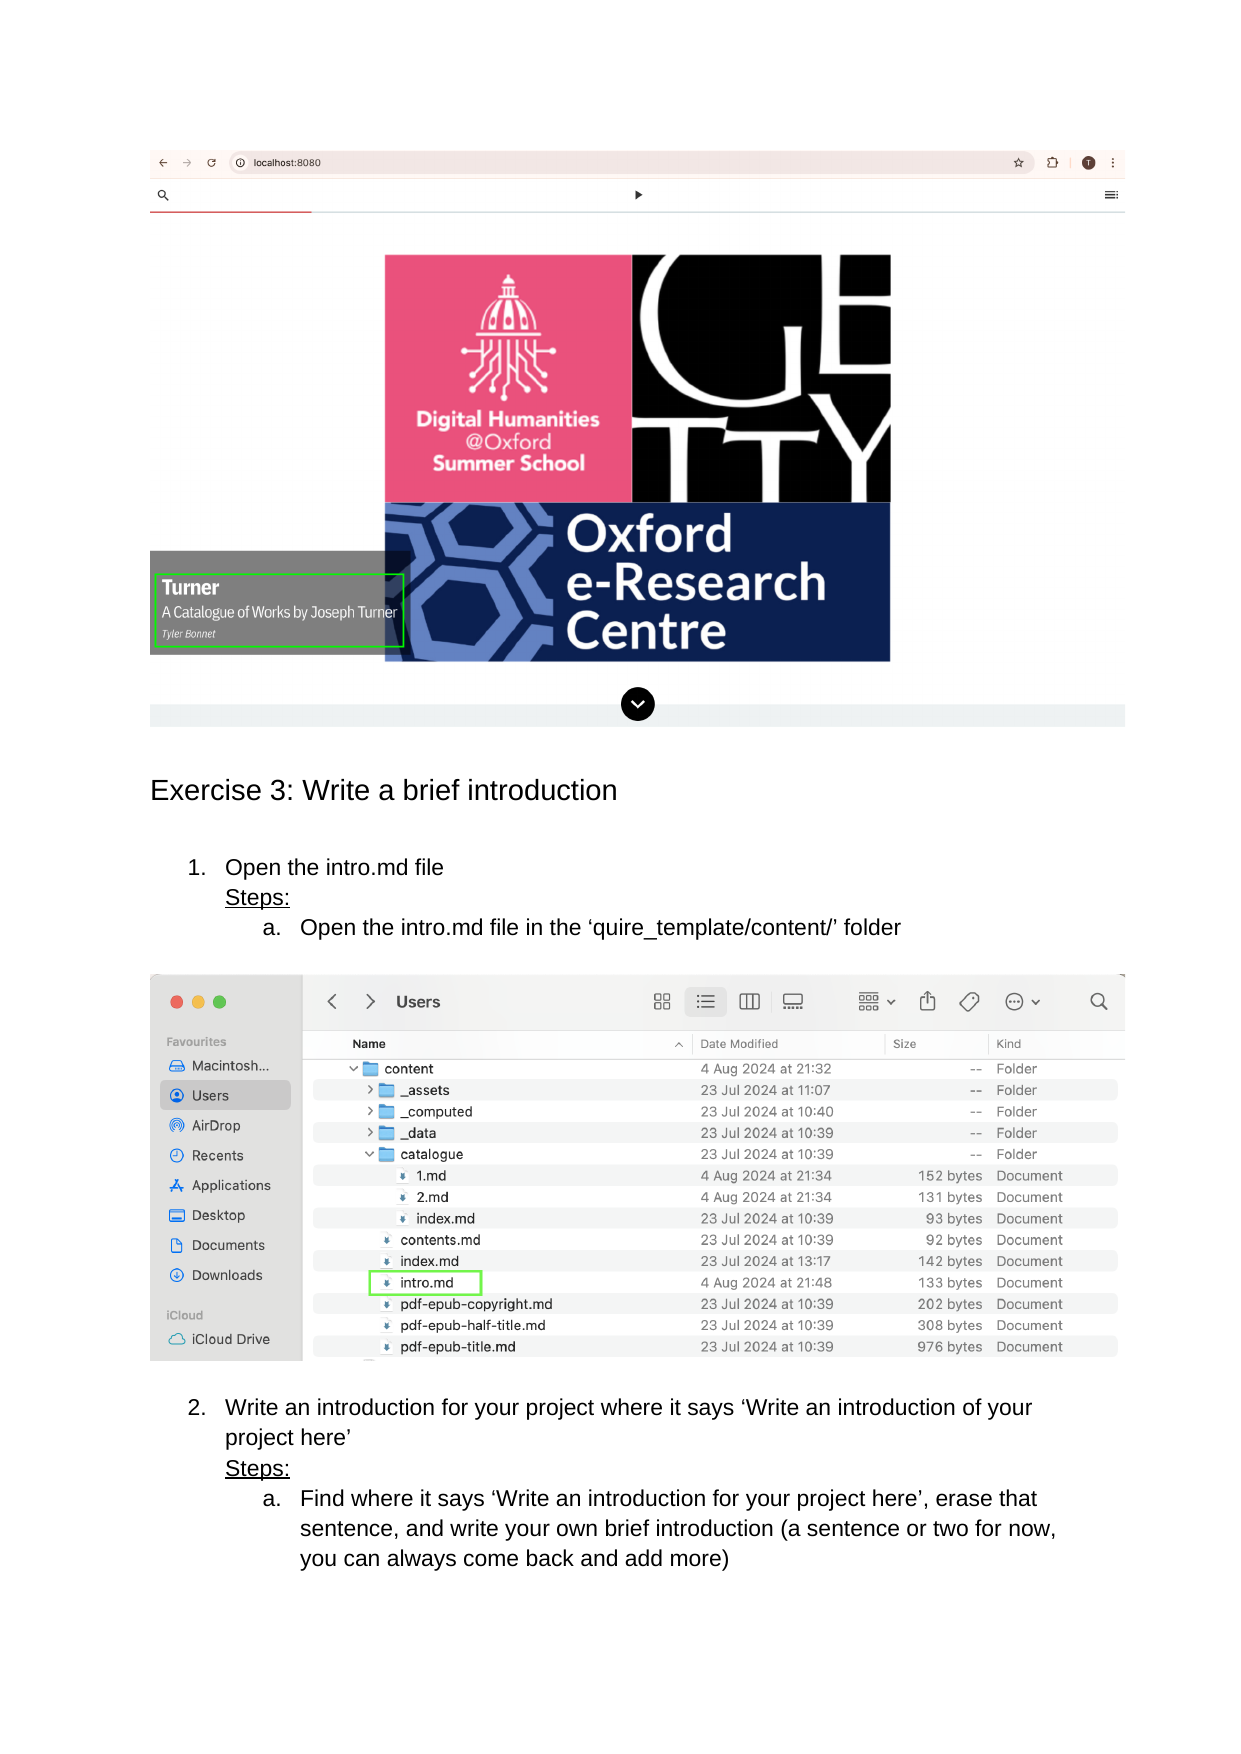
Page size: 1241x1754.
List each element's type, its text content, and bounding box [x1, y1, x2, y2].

picture [150, 150, 1125, 727]
text Steps: [150, 884, 1090, 910]
text Steps: [225, 1454, 1090, 1481]
list Open the intro.md file in the ‘quire_template/content/’ folder [262, 914, 1090, 941]
subtitle Exercise 3: Write a brief introduction [150, 773, 1090, 806]
list Open the intro.md file [187, 854, 1090, 880]
list Write an introduction for your project where it says ‘Write an introduction of your project here’ [187, 1394, 1090, 1451]
picture [150, 974, 1125, 1361]
list Find where it says ‘Write an introduction for your project here’, erase that sentence, and write your own brief introduction (a sentence or two for now, you can always come back and add more) [262, 1485, 1090, 1572]
